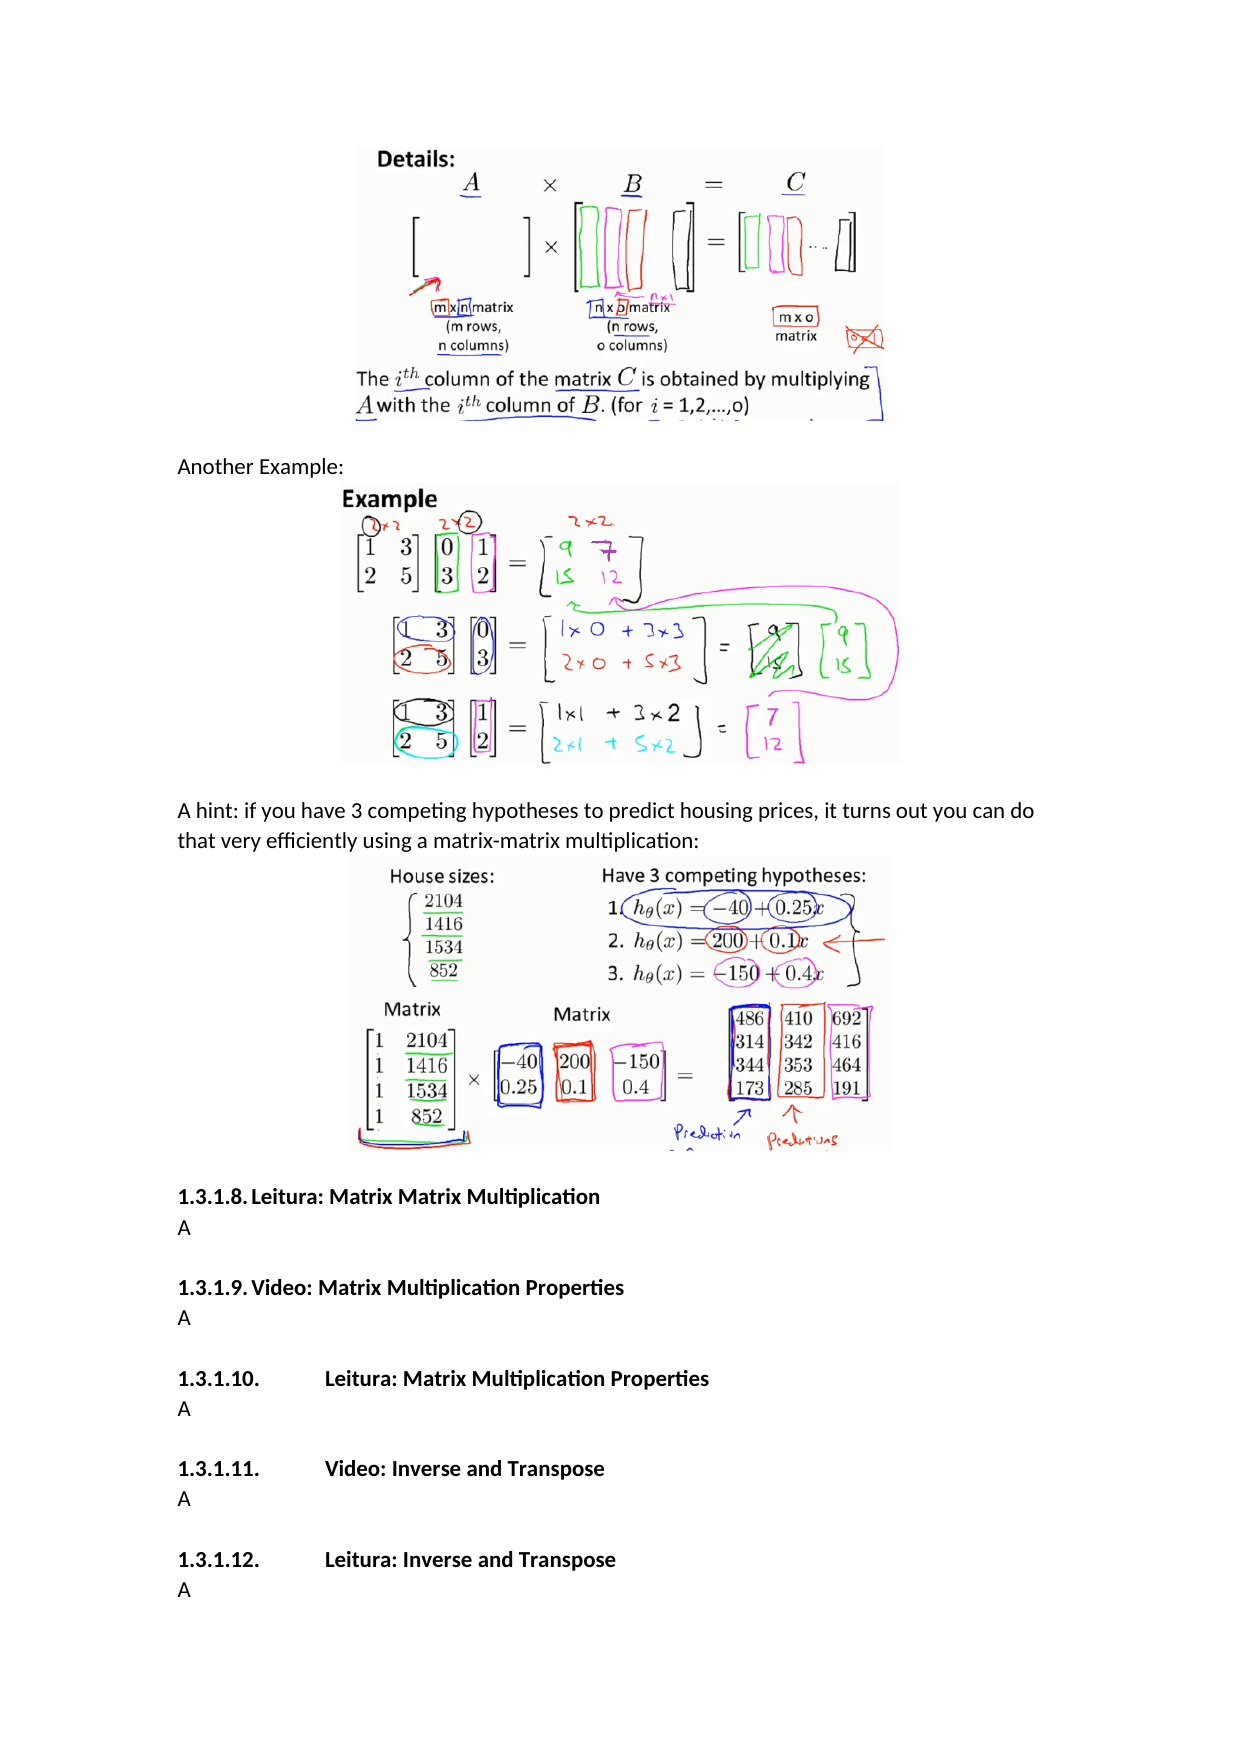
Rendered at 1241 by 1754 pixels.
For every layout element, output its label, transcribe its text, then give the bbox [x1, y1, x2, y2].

list Leitura: Matrix Multiplication Properties [177, 1364, 1063, 1392]
list Video: Inverse and Transpose [177, 1454, 1063, 1482]
list A [177, 1484, 1063, 1513]
list Another Example: [177, 452, 1063, 481]
list Leitura: Matrix Matrix Multiplication [177, 1182, 1063, 1211]
list A [177, 1303, 1063, 1331]
list A [177, 1213, 1063, 1241]
list A hint: if you have 3 competing hypotheses to predict housing prices, it turns out you can do that very efficiently using a matrix-matrix multiplication: [177, 796, 1063, 854]
picture [355, 147, 885, 421]
picture [339, 482, 901, 764]
picture [347, 856, 893, 1151]
list Video: Matrix Multiplication Properties [177, 1273, 1063, 1301]
list A [177, 1394, 1063, 1422]
list A [177, 1575, 1063, 1603]
list Leitura: Inverse and Transpose [177, 1545, 1063, 1573]
